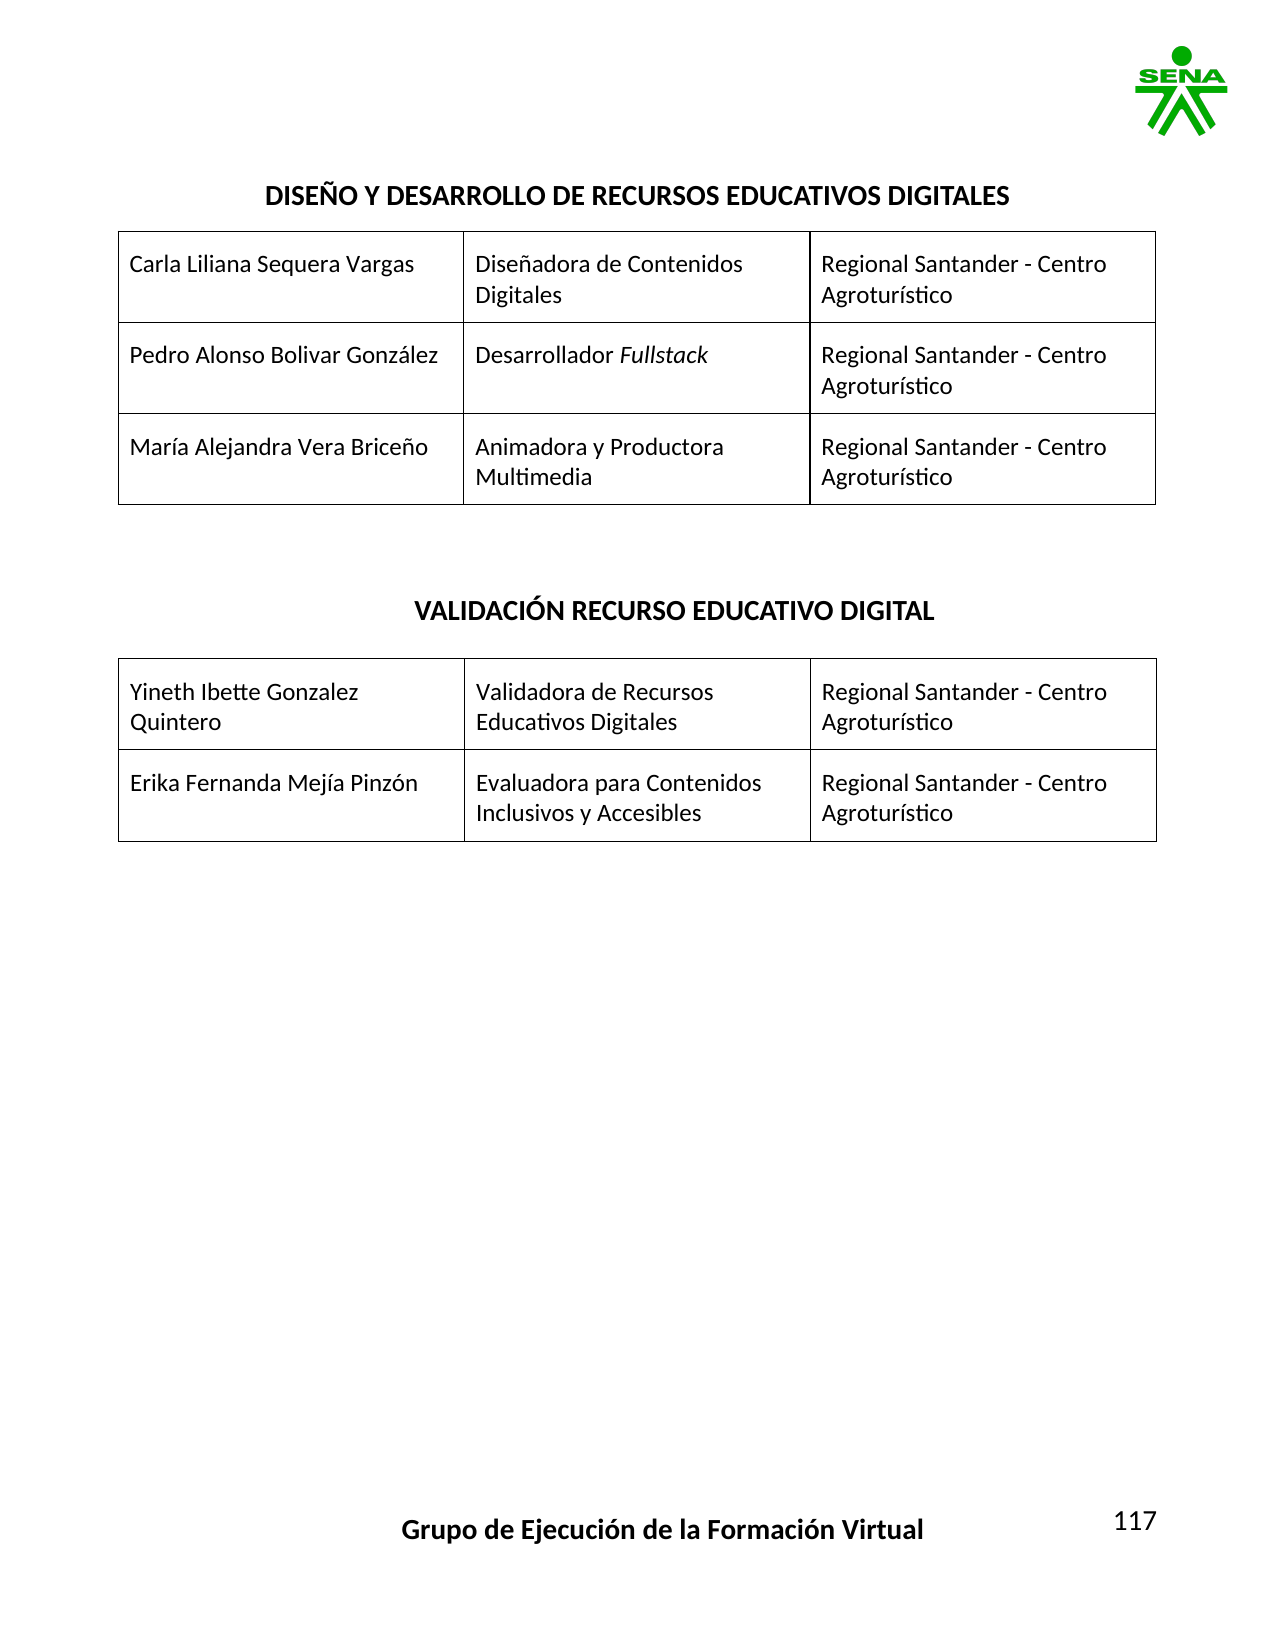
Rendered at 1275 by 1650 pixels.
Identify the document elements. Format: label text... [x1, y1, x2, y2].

table_cell Desarrollador Fullstack [464, 323, 809, 413]
table_header Yineth Ibette Gonzalez Quintero [119, 659, 464, 749]
table_cell Erika Fernanda Mejía Pinzón [119, 750, 464, 841]
table_cell Evaluadora para Contenidos Inclusivos y Accesibles [465, 750, 810, 841]
table_cell María Alejandra Vera Briceño [119, 414, 463, 504]
text DISEÑO Y DESARROLLO DE RECURSOS EDUCATIVOS DIGITALES [118, 177, 1157, 213]
picture [1135, 46, 1228, 136]
table_header Validadora de Recursos Educativos Digitales [465, 659, 810, 749]
table_header Carla Liliana Sequera Vargas [119, 232, 463, 322]
table_cell Pedro Alonso Bolivar González [119, 323, 463, 413]
table_cell Regional Santander - Centro Agroturístico [811, 750, 1156, 841]
table_header Regional Santander - Centro Agroturístico [811, 659, 1156, 749]
table_header Diseñadora de Contenidos Digitales [464, 232, 809, 322]
table_cell Regional Santander - Centro Agroturístico [811, 323, 1155, 413]
table_cell Regional Santander - Centro Agroturístico [811, 414, 1155, 504]
text VALIDACIÓN RECURSO EDUCATIVO DIGITAL [118, 592, 1157, 628]
table_header Regional Santander - Centro Agroturístico [811, 232, 1155, 322]
table_cell Animadora y Productora Multimedia [464, 414, 809, 504]
